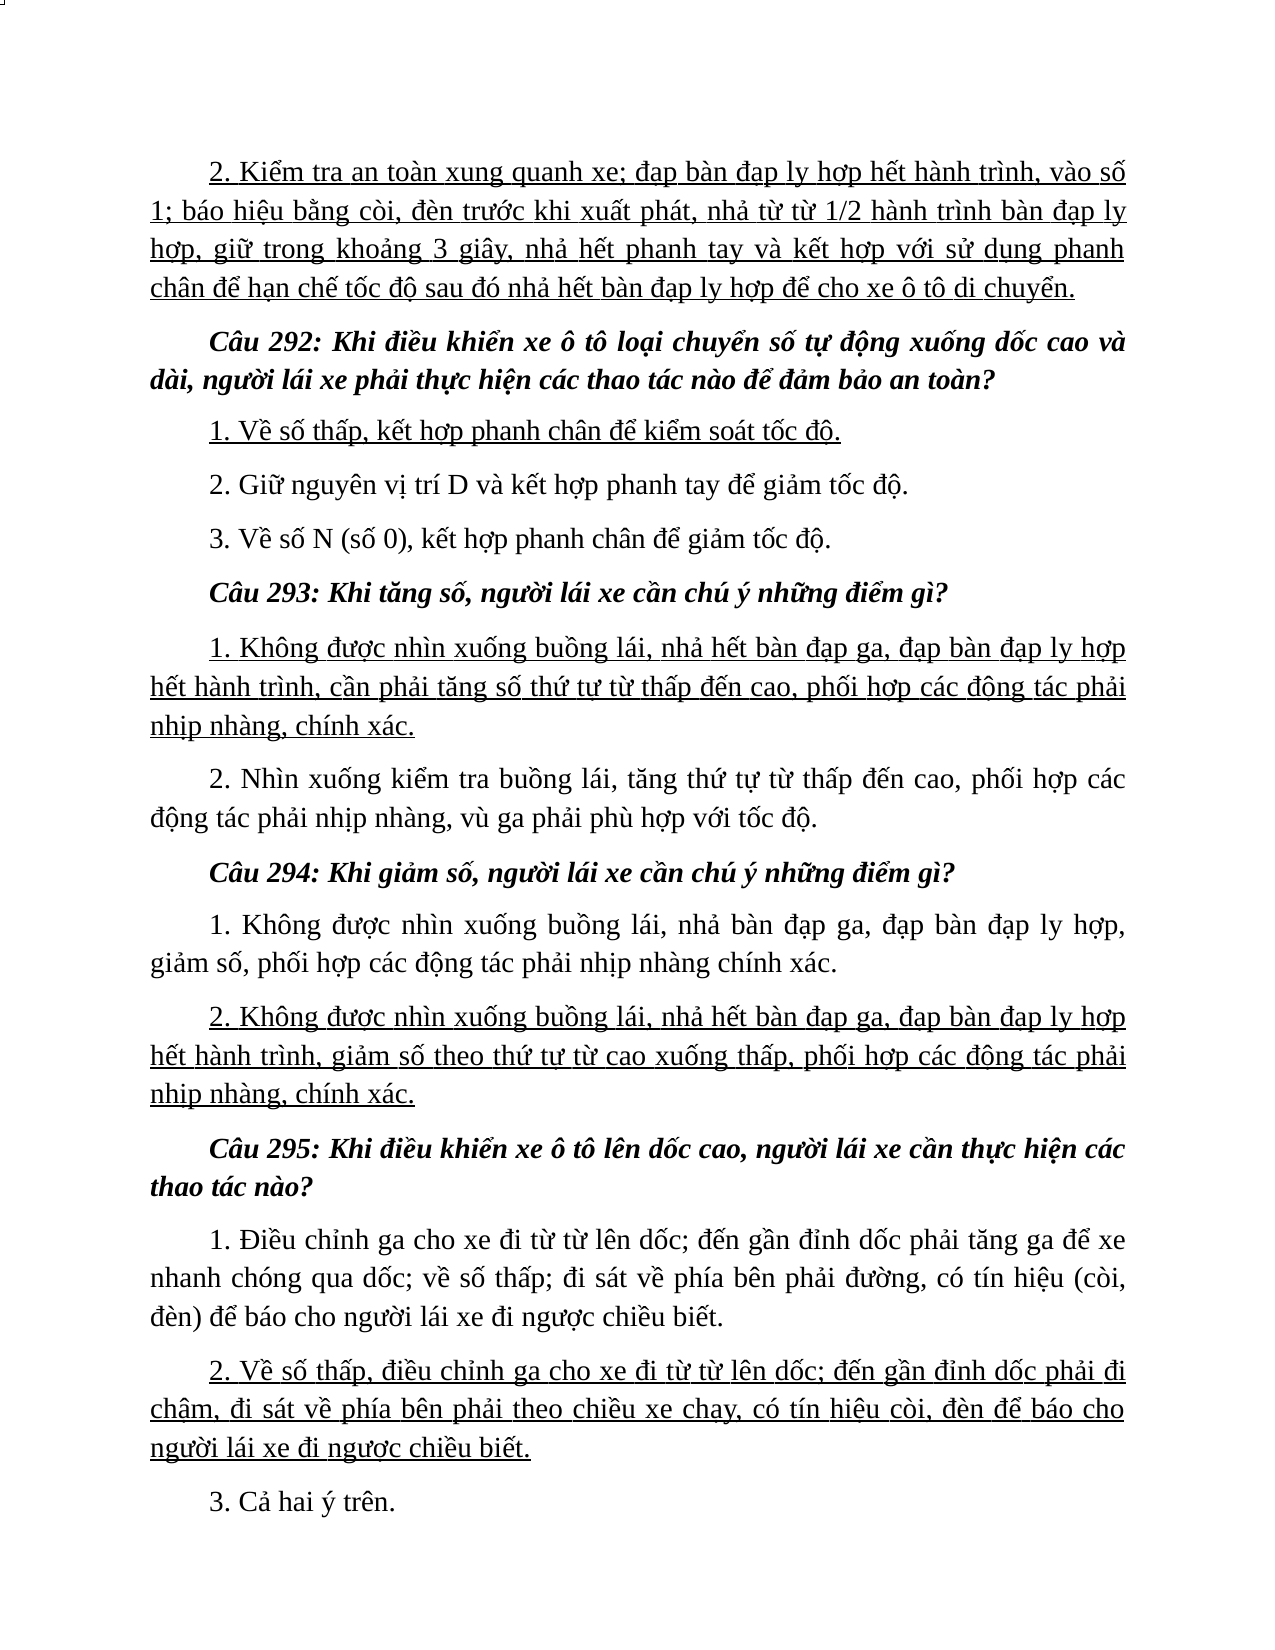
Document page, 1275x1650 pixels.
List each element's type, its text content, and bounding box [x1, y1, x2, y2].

text 3. Cả hai ý trên. [209, 1485, 1264, 1519]
text 2. Về số thấp, điều chỉnh ga cho xe đi từ từ lên dốc; đến gần đỉnh dốc phải đi chậm, đi sát về phía bên phải theo chiều xe chạy, có tín hiệu còi, đèn để báo cho người lái xe đi ngược chiều biết. [150, 1349, 1264, 1465]
text 3. Về số N (số 0), kết hợp phanh chân để giảm tốc độ. Câu 293: Khi tăng số, người lái xe cần chú ý những điểm gì? [209, 505, 1264, 613]
text 1. Không được nhìn xuống buồng lái, nhả bàn đạp ga, đạp bàn đạp ly hợp, giảm số, phối hợp các động tác phải nhịp nhàng chính xác. [150, 903, 1130, 981]
text 2. Giữ nguyên vị trí D và kết hợp phanh tay để giảm tốc độ. [209, 451, 1264, 505]
text 1. Điều chỉnh ga cho xe đi từ từ lên dốc; đến gần đỉnh dốc phải tăng ga để xe nhanh chóng qua dốc; về số thấp; đi sát về phía bên phải đường, có tín hiệu (còi, đèn) để báo cho người lái xe đi ngược chiều biết. [150, 1218, 1264, 1334]
text Câu 294: Khi giảm số, người lái xe cần chú ý những điểm gì? [209, 856, 1264, 889]
text 2. Nhìn xuống kiểm tra buồng lái, tăng thứ tự từ thấp đến cao, phối hợp các động tác phải nhịp nhàng, vù ga phải phù hợp với tốc độ. [150, 758, 1130, 835]
text Câu 295: Khi điều khiển xe ô tô lên dốc cao, người lái xe cần thực hiện các thao tác nào? [150, 1127, 1129, 1204]
text 1. Không được nhìn xuống buồng lái, nhả hết bàn đạp ga, đạp bàn đạp ly hợp hết hành trình, cần phải tăng số thứ tự từ thấp đến cao, phối hợp các động tác phải nhịp nhàng, chính xác. [150, 627, 1264, 743]
text Câu 292: Khi điều khiển xe ô tô loại chuyển số tự động xuống dốc cao và dài, người lái xe phải thực hiện các thao tác nào để đảm bảo an toàn? [150, 320, 1129, 397]
text 1. Về số thấp, kết hợp phanh chân để kiểm soát tốc độ. [209, 397, 1264, 451]
text 2. Không được nhìn xuống buồng lái, nhả hết bàn đạp ga, đạp bàn đạp ly hợp hết hành trình, giảm số theo thứ tự từ cao xuống thấp, phối hợp các động tác phải nhịp nhàng, chính xác. [150, 996, 1264, 1112]
text 2. Kiểm tra an toàn xung quanh xe; đạp bàn đạp ly hợp hết hành trình, vào số 1; báo hiệu bằng còi, đèn trước khi xuất phát, nhả từ từ 1/2 hành trình bàn đạp ly hợp, giữ trong khoảng 3 giây, nhả hết phanh tay và kết hợp với sử dụng phanh chân để hạn chế tốc độ sau đó nhả hết bàn đạp ly hợp để cho xe ô tô di chuyển. [150, 151, 1264, 305]
